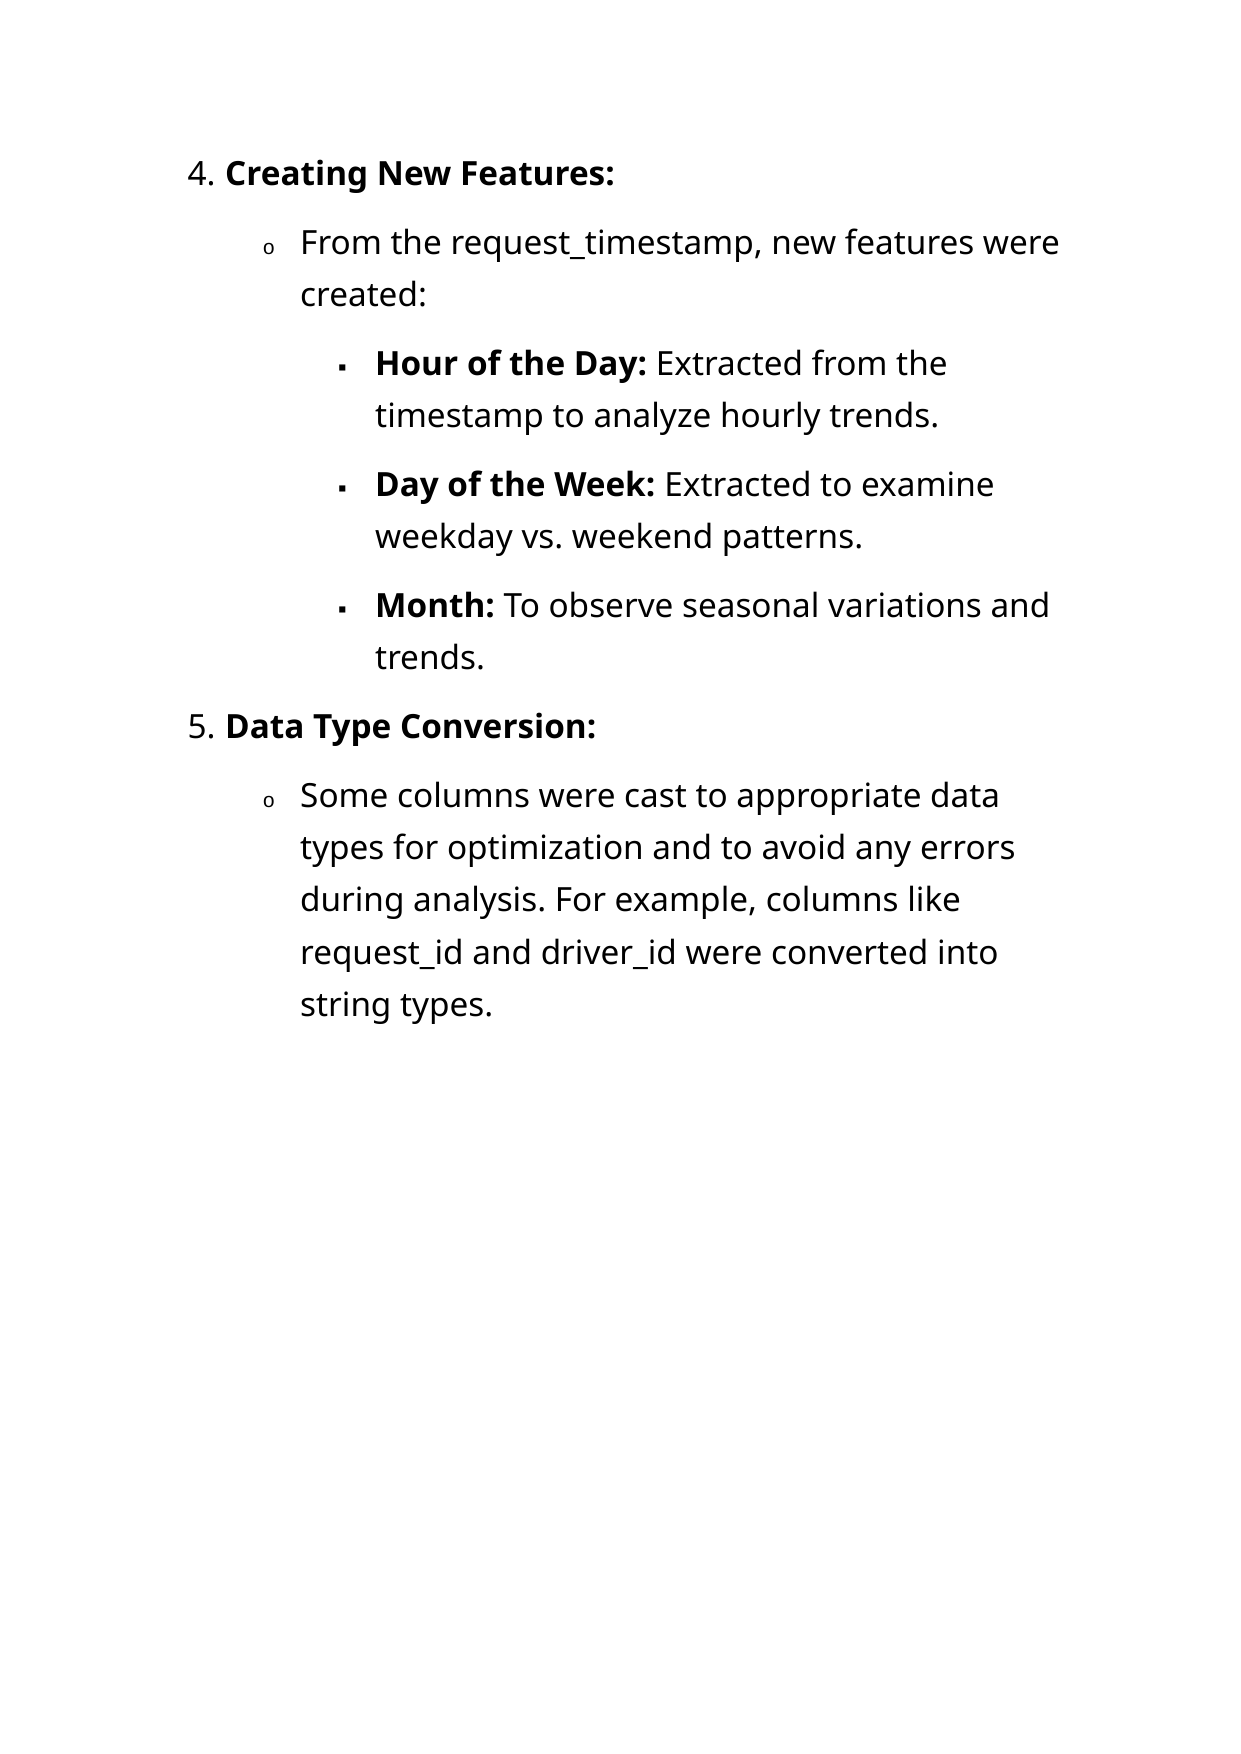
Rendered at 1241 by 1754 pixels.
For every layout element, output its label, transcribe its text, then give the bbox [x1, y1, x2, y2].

list Day of the Week: Extracted to examine weekday vs. weekend patterns. [337, 461, 1090, 558]
list From the request_timestamp, new features were created: [262, 219, 1090, 316]
list Creating New Features: [187, 150, 1090, 195]
list Some columns were cast to appropriate data types for optimization and to avoid any errors during analysis. For example, columns like request_id and driver_id were converted into string types. [262, 772, 1090, 1026]
list Month: To observe seasonal variations and trends. [337, 582, 1090, 679]
list Data Type Conversion: [187, 703, 1090, 748]
list Hour of the Day: Extracted from the timestamp to analyze hourly trends. [337, 340, 1090, 437]
